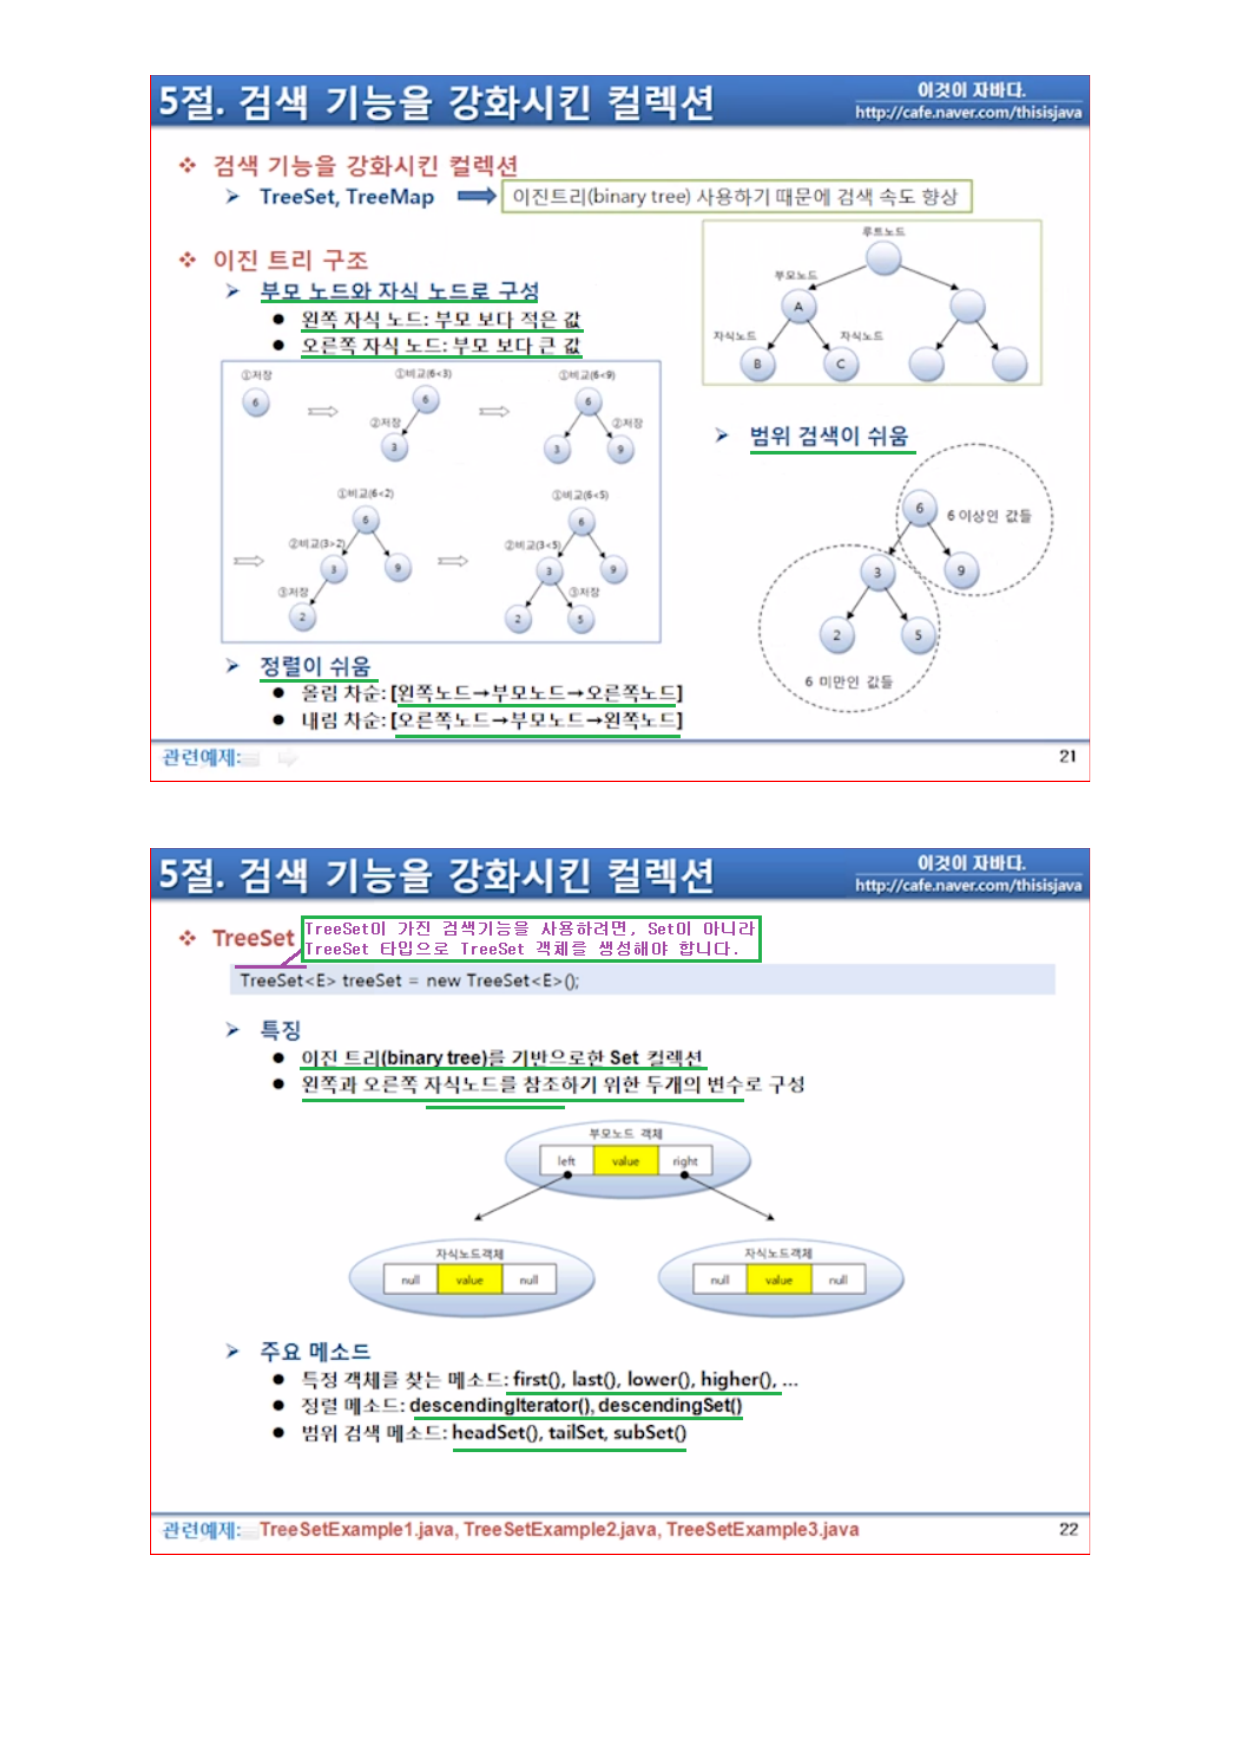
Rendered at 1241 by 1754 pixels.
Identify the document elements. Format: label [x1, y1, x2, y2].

picture [150, 848, 1091, 1555]
picture [150, 75, 1091, 782]
